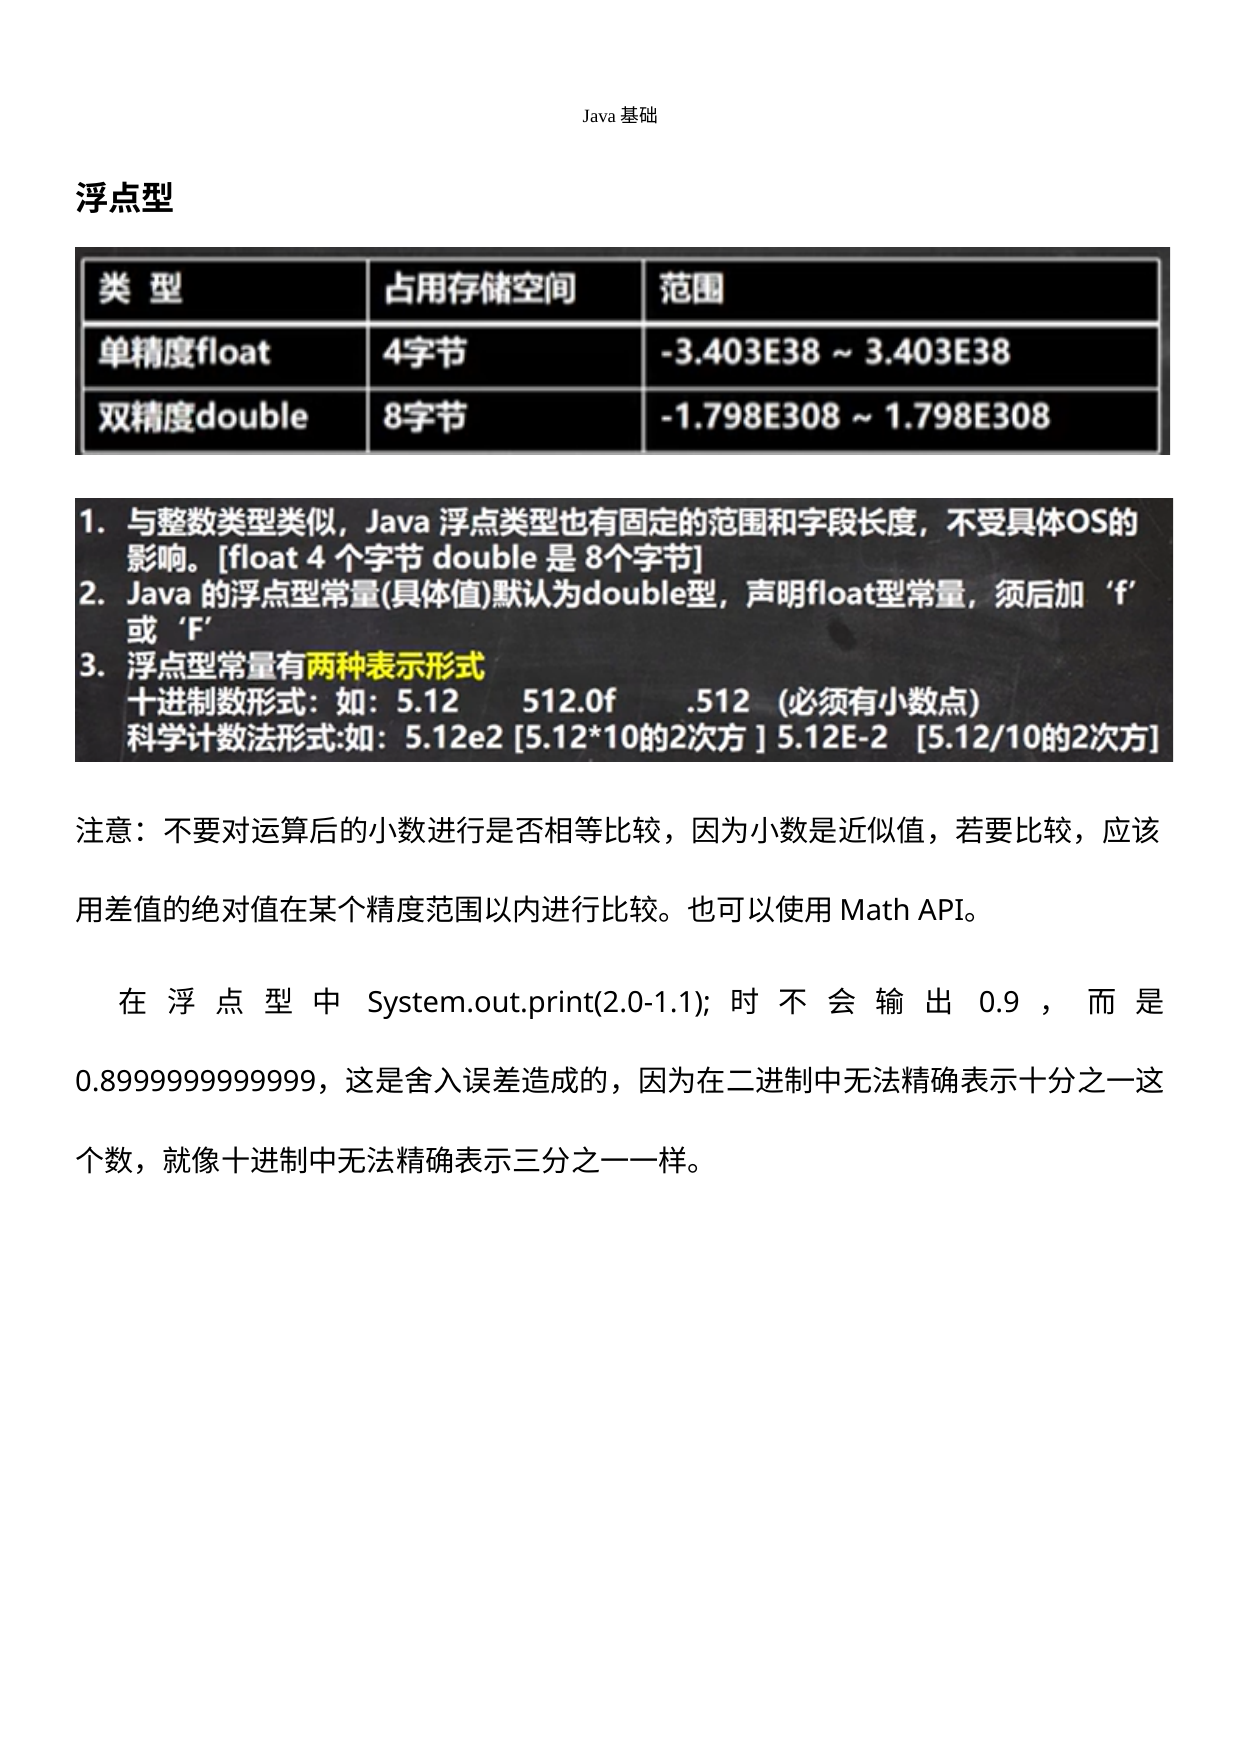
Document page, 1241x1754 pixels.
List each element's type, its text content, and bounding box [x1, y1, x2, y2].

subtitle 浮点型 [75, 156, 1165, 235]
picture [75, 498, 1174, 762]
text 在浮点型中System.out.print(2.0-1.1);时不会输出0.9，而是0.8999999999999，这是舍入误差造成的，因为在二进制中无法精确表示十分之一这个数，就像十进制中无法精确表示三分之一一样。 [75, 960, 1165, 1198]
text 注意：不要对运算后的小数进行是否相等比较，因为小数是近似值，若要比较，应该用差值的绝对值在某个精度范围以内进行比较。也可以使用Math API。 [75, 789, 1165, 947]
picture [75, 247, 1171, 455]
